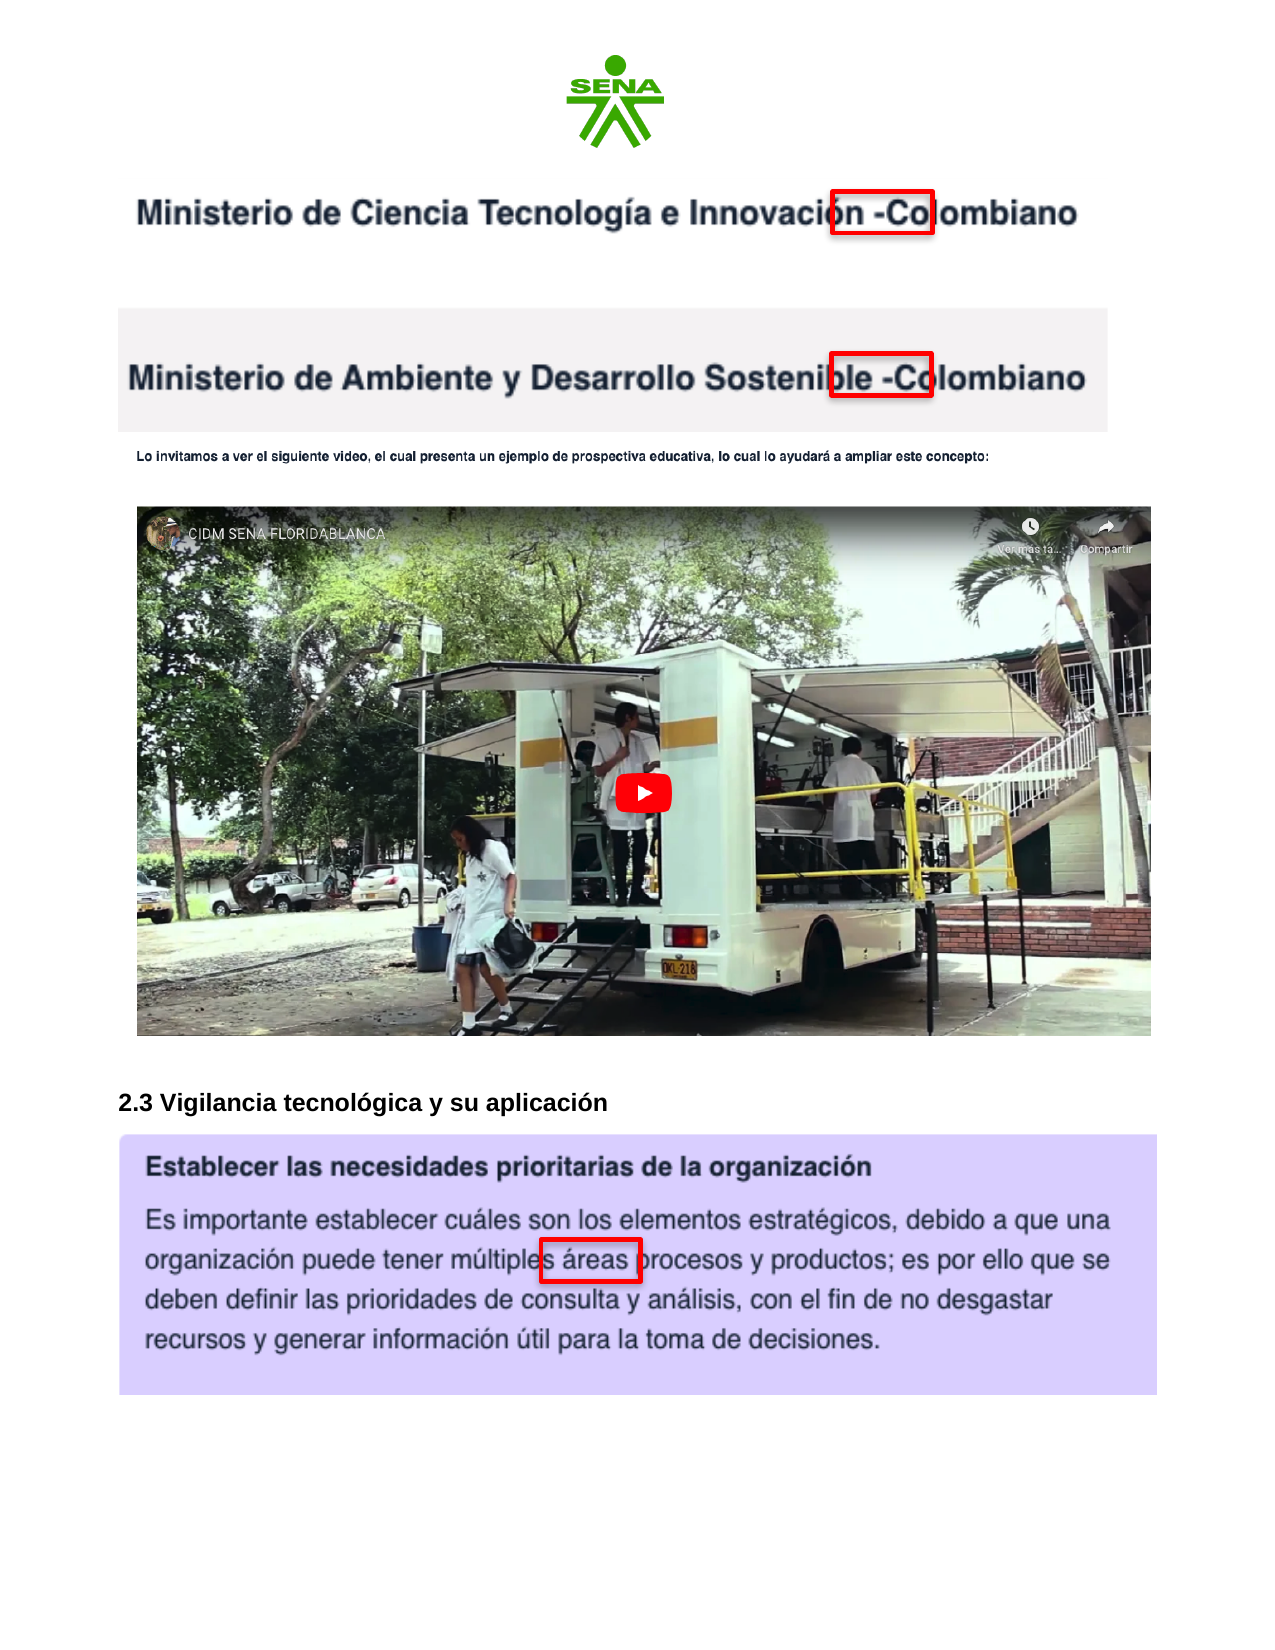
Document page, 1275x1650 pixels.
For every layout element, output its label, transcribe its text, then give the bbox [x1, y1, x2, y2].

picture [566, 55, 664, 148]
picture [118, 443, 1157, 1036]
picture [118, 177, 1108, 432]
text 2.3 Vigilancia tecnológica y su aplicación [118, 1088, 1157, 1117]
picture [118, 1133, 1157, 1395]
